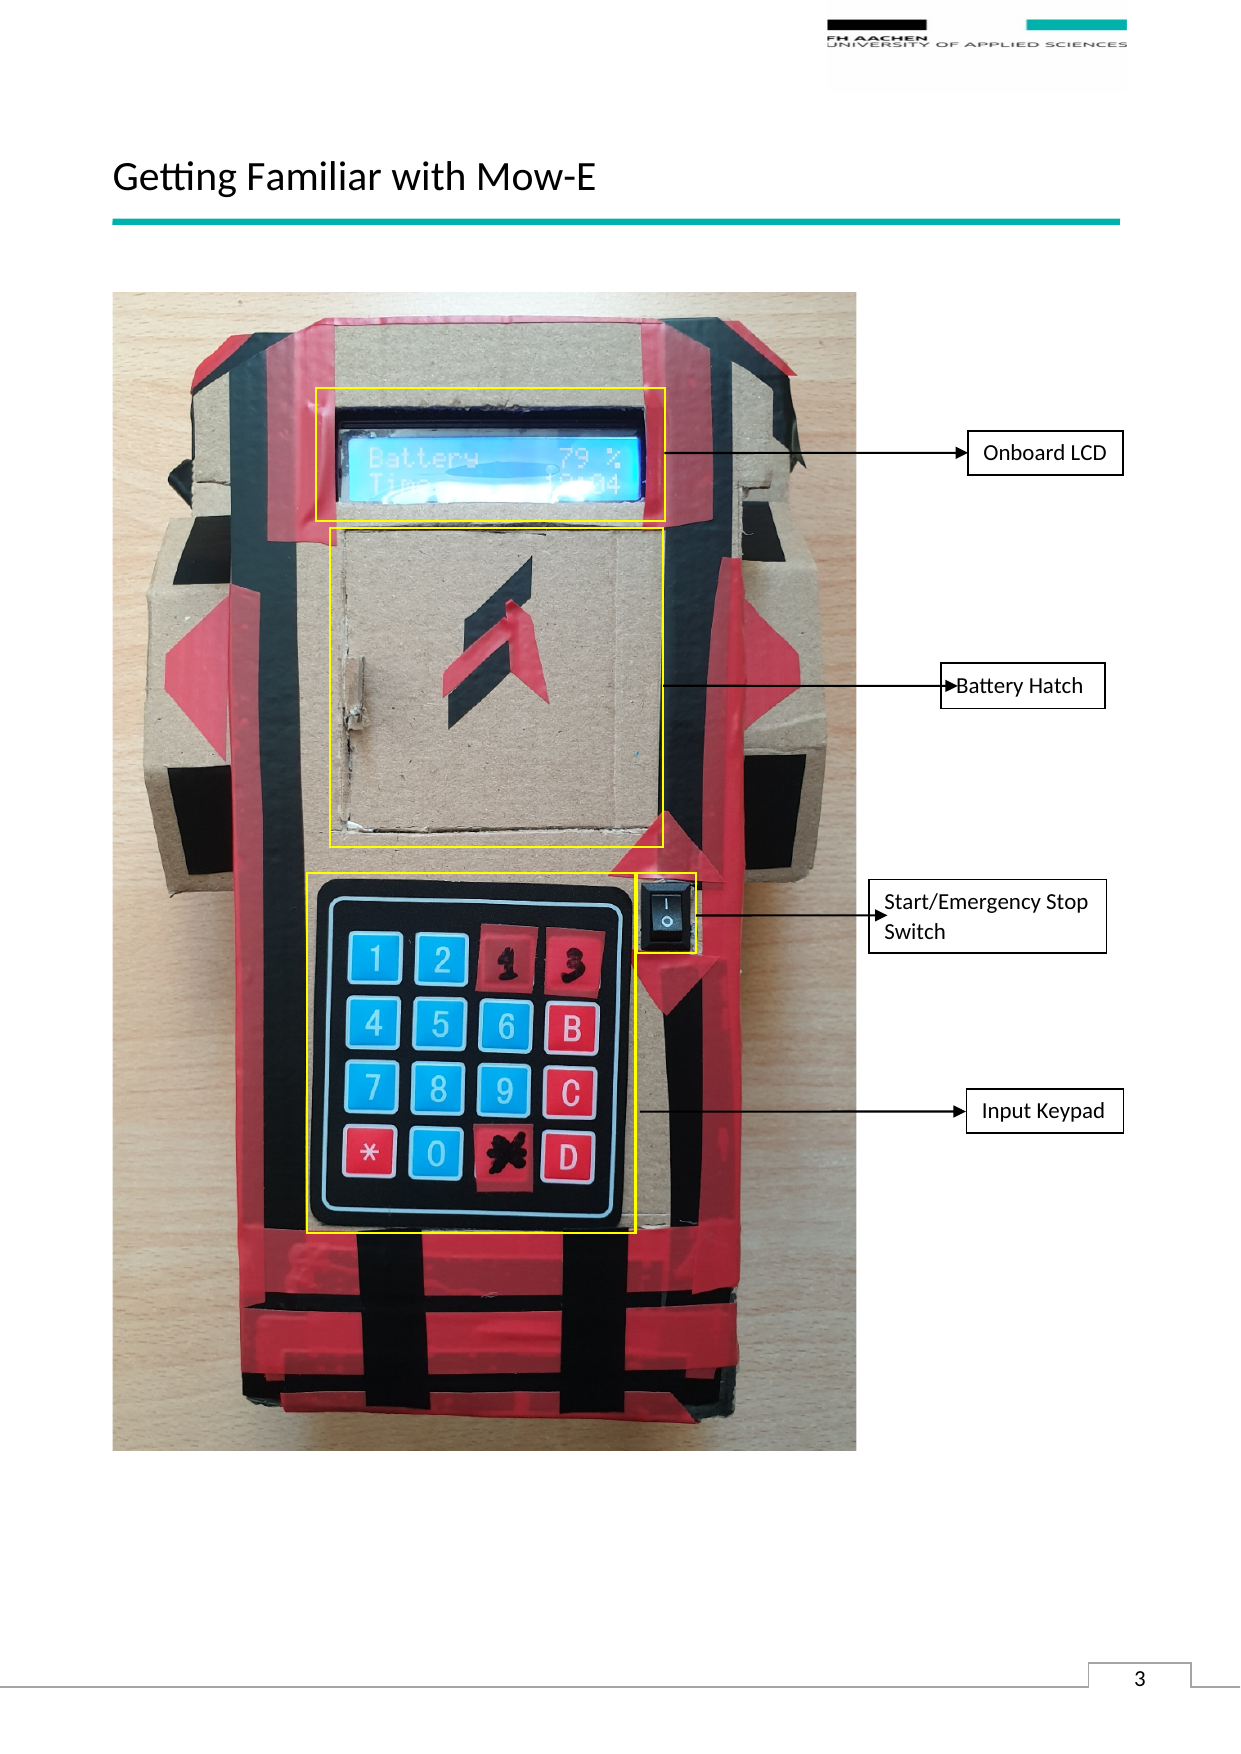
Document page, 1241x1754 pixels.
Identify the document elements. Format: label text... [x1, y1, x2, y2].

picture [112, 292, 857, 1451]
picture [638, 874, 695, 952]
picture [331, 529, 662, 846]
picture [828, 1, 1126, 93]
picture [308, 874, 634, 1232]
picture [317, 389, 664, 520]
subtitle Getting Familiar with Mow-E [112, 150, 1128, 201]
